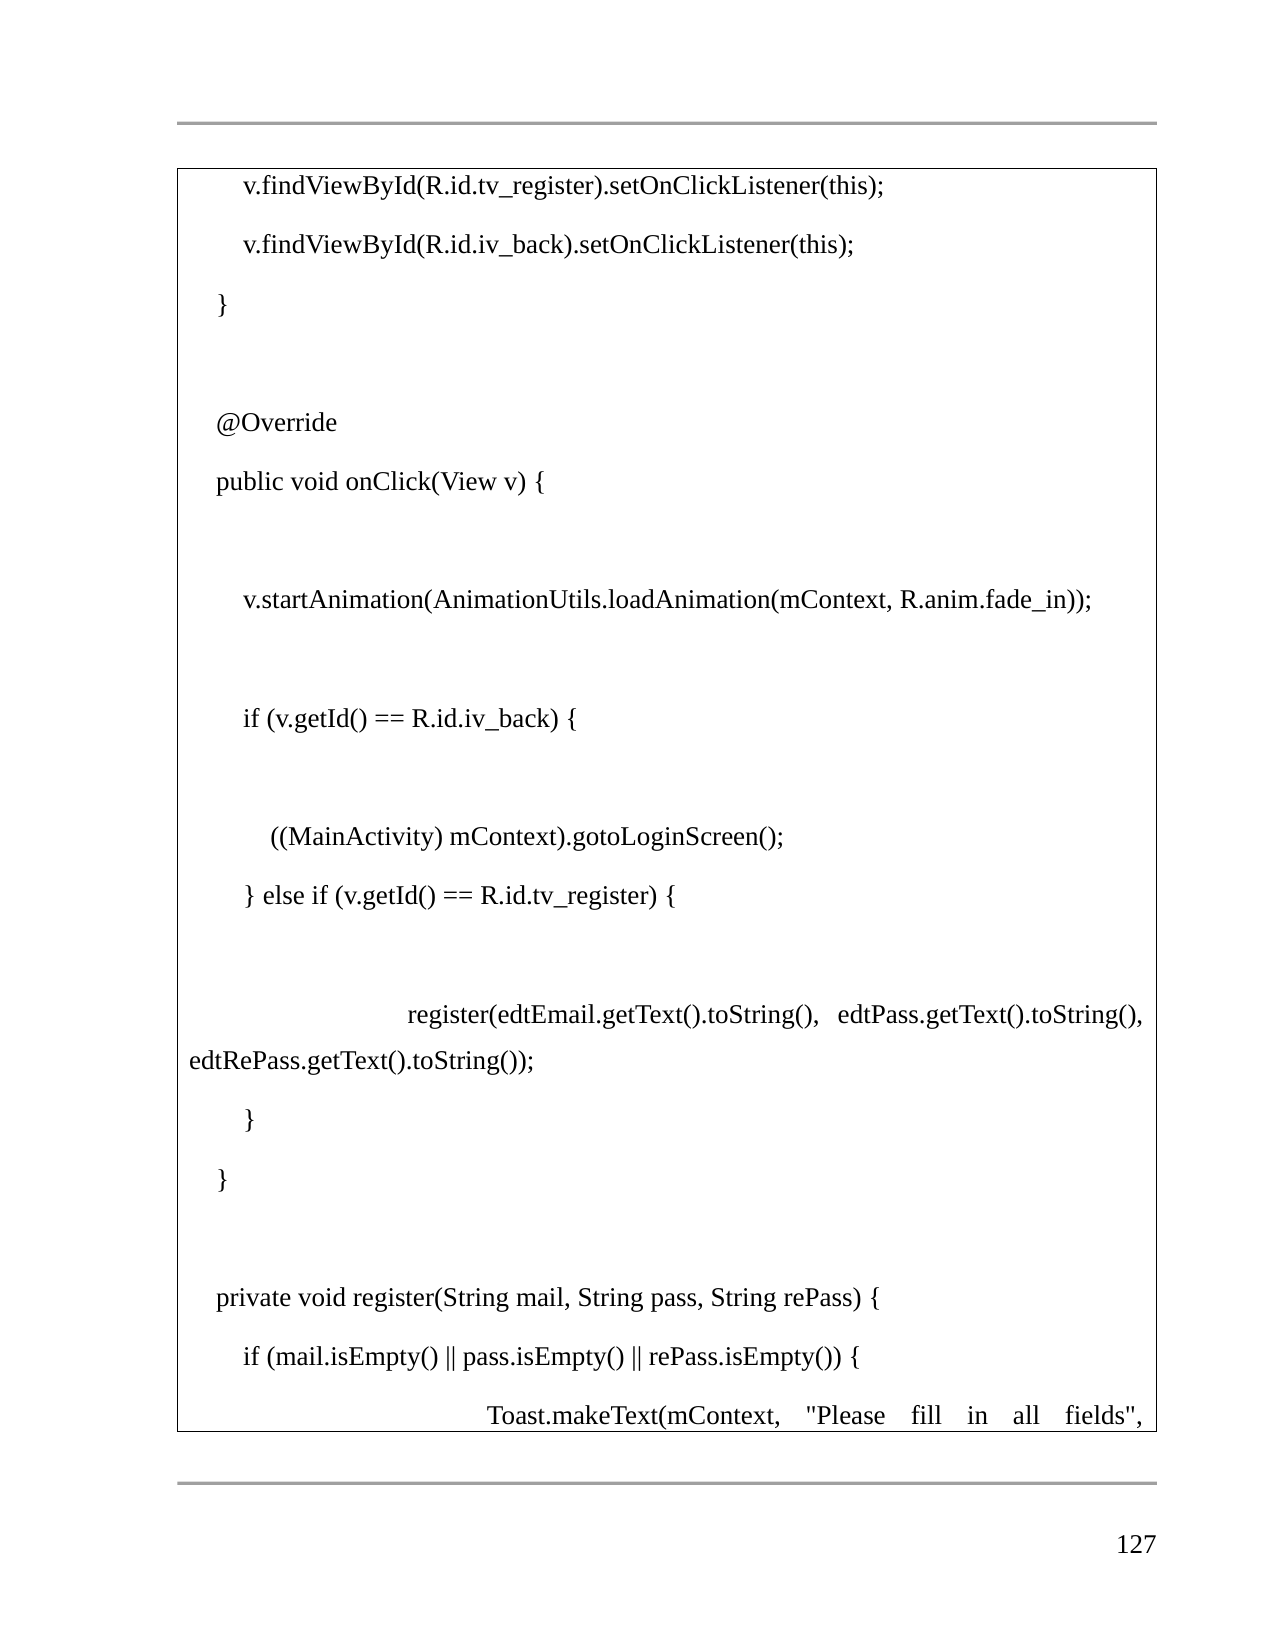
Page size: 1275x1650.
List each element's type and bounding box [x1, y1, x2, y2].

table_header [178, 169, 1156, 1431]
